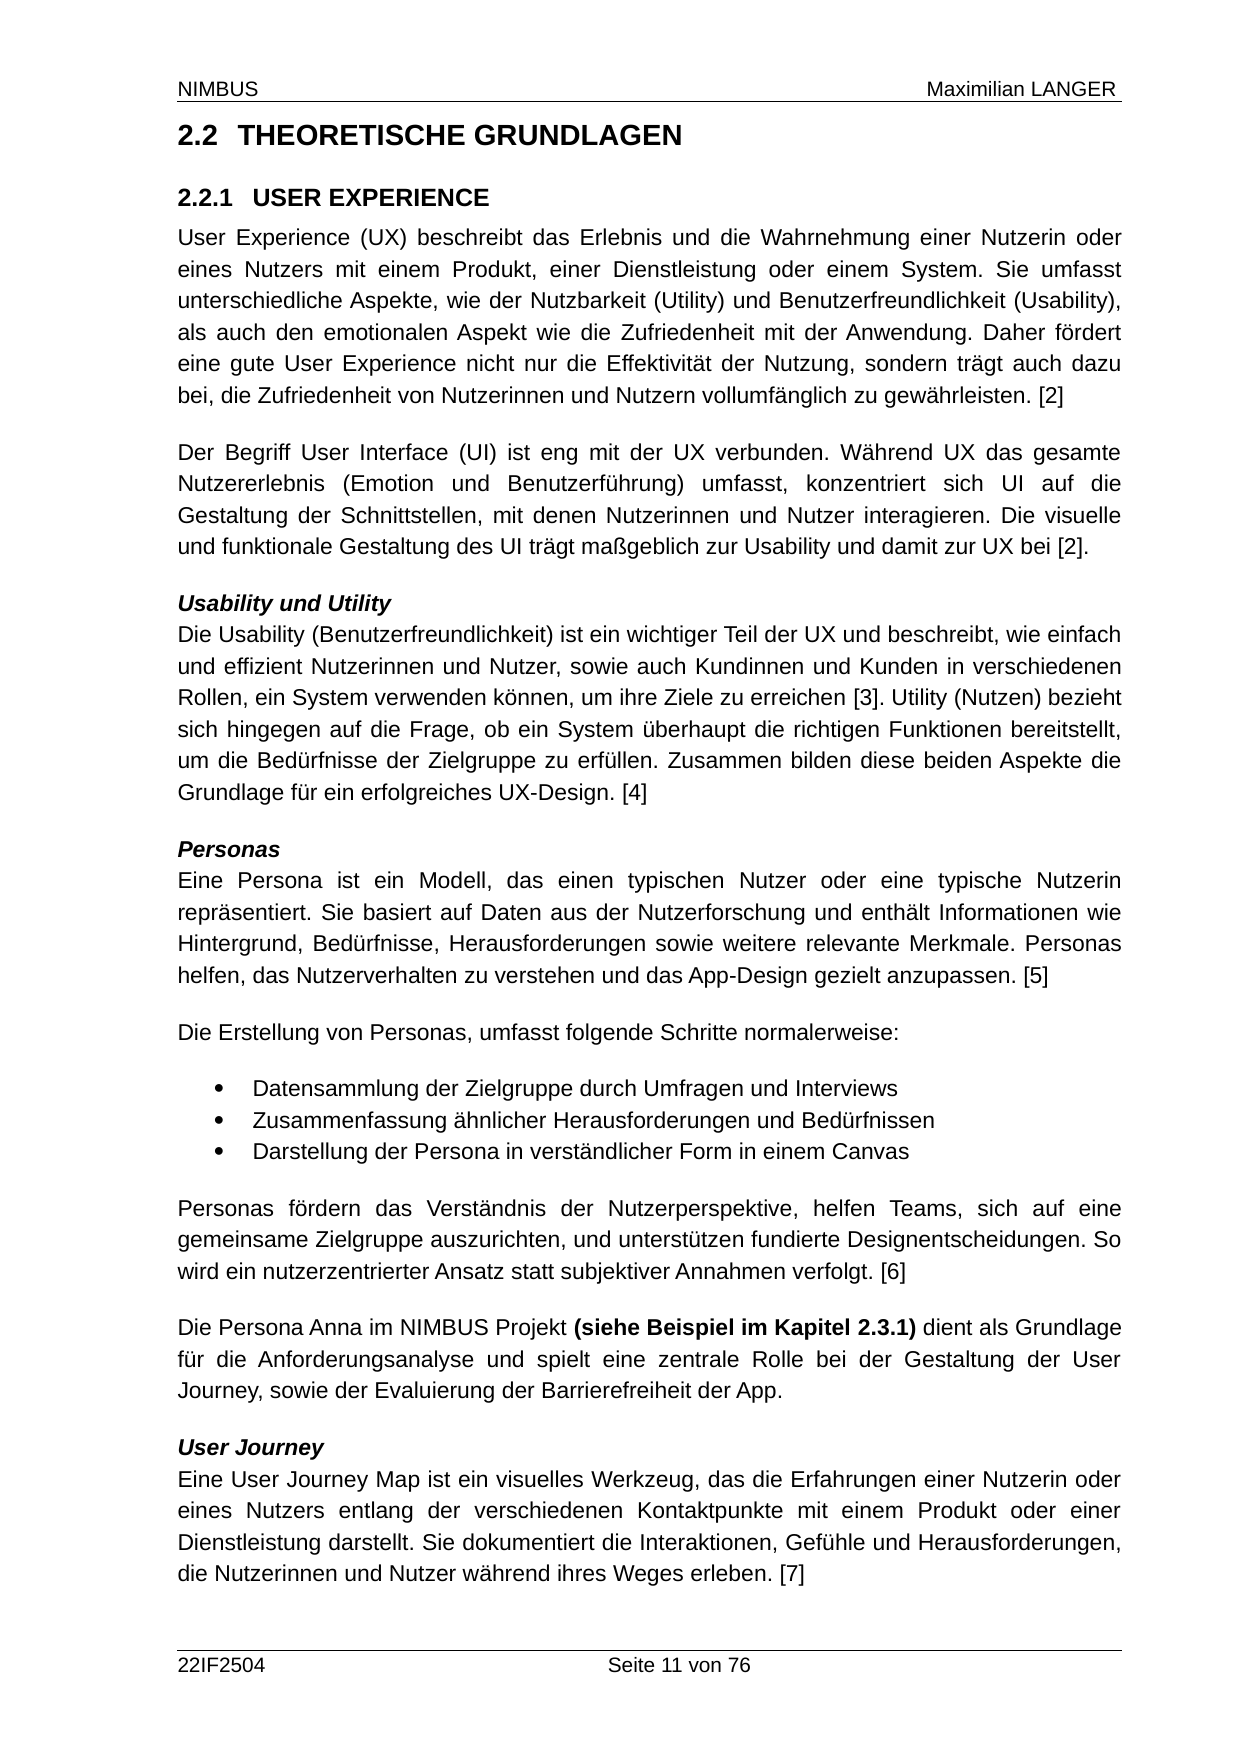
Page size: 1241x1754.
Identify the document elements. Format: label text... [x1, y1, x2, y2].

list Datensammlung der Zielgruppe durch Umfragen und Interviews [215, 1075, 1122, 1101]
list Zusammenfassung ähnlicher Herausforderungen und Bedürfnissen [215, 1107, 1122, 1133]
text User Experience (UX) beschreibt das Erlebnis und die Wahrnehmung einer Nutzerin oder eines Nutzers mit einem Produkt, einer Dienstleistung oder einem System. Sie umfasst unterschiedliche Aspekte, wie der Nutzbarkeit (Utility) und Benutzerfreundlichkeit (Usability), als auch den emotionalen Aspekt wie die Zufriedenheit mit der Anwendung. Daher fördert eine gute User Experience nicht nur die Effektivität der Nutzung, sondern trägt auch dazu bei, die Zufriedenheit von Nutzerinnen und Nutzern vollumfänglich zu gewährleisten. [177, 224, 1122, 408]
text Personas fördern das Verständnis der Nutzerperspektive, helfen Teams, sich auf eine gemeinsame Zielgruppe auszurichten, und unterstützen fundierte Designentscheidungen. So wird ein nutzerzentrierter Ansatz statt subjektiver Annahmen verfolgt. [177, 1195, 1122, 1284]
subtitle User Journey [177, 1434, 1122, 1460]
subtitle Theoretische Grundlagen [177, 118, 1122, 152]
text Die Erstellung von Personas, umfasst folgende Schritte normalerweise: [177, 1018, 1122, 1045]
text Die Usability (Benutzerfreundlichkeit) ist ein wichtiger Teil der UX und beschreibt, wie einfach und effizient Nutzerinnen und Nutzer, sowie auch Kundinnen und Kunden in verschiedenen Rollen, ein System verwenden können, um ihre Ziele zu erreichen . Utility (Nutzen) bezieht sich hingegen auf die Frage, ob ein System überhaupt die richtigen Funktionen bereitstellt, um die Bedürfnisse der Zielgruppe zu erfüllen. Zusammen bilden diese beiden Aspekte die Grundlage für ein erfolgreiches UX-Design. [177, 621, 1122, 805]
subtitle User Experience [177, 183, 1122, 212]
text Eine User Journey Map ist ein visuelles Werkzeug, das die Erfahrungen einer Nutzerin oder eines Nutzers entlang der verschiedenen Kontaktpunkte mit einem Produkt oder einer Dienstleistung darstellt. Sie dokumentiert die Interaktionen, Gefühle und Herausforderungen, die Nutzerinnen und Nutzer während ihres Weges erleben. [177, 1466, 1122, 1587]
text Eine Persona ist ein Modell, das einen typischen Nutzer oder eine typische Nutzerin repräsentiert. Sie basiert auf Daten aus der Nutzerforschung und enthält Informationen wie Hintergrund, Bedürfnisse, Herausforderungen sowie weitere relevante Merkmale. Personas helfen, das Nutzerverhalten zu verstehen und das App-Design gezielt anzupassen. [177, 867, 1122, 988]
text Die Persona Anna im NIMBUS Projekt (siehe Beispiel im Kapitel 2.3.1) dient als Grundlage für die Anforderungsanalyse und spielt eine zentrale Rolle bei der Gestaltung der User Journey, sowie der Evaluierung der Barrierefreiheit der App. [177, 1314, 1122, 1404]
text Der Begriff User Interface (UI) ist eng mit der UX verbunden. Während UX das gesamte Nutzererlebnis (Emotion und Benutzerführung) umfasst, konzentriert sich UI auf die Gestaltung der Schnittstellen, mit denen Nutzerinnen und Nutzer interagieren. Die visuelle und funktionale Gestaltung des UI trägt maßgeblich zur Usability und damit zur UX bei . [177, 438, 1122, 559]
subtitle Usability und Utility [177, 590, 1122, 616]
subtitle Personas [177, 836, 1122, 862]
list Darstellung der Persona in verständlicher Form in einem Canvas [215, 1138, 1122, 1164]
